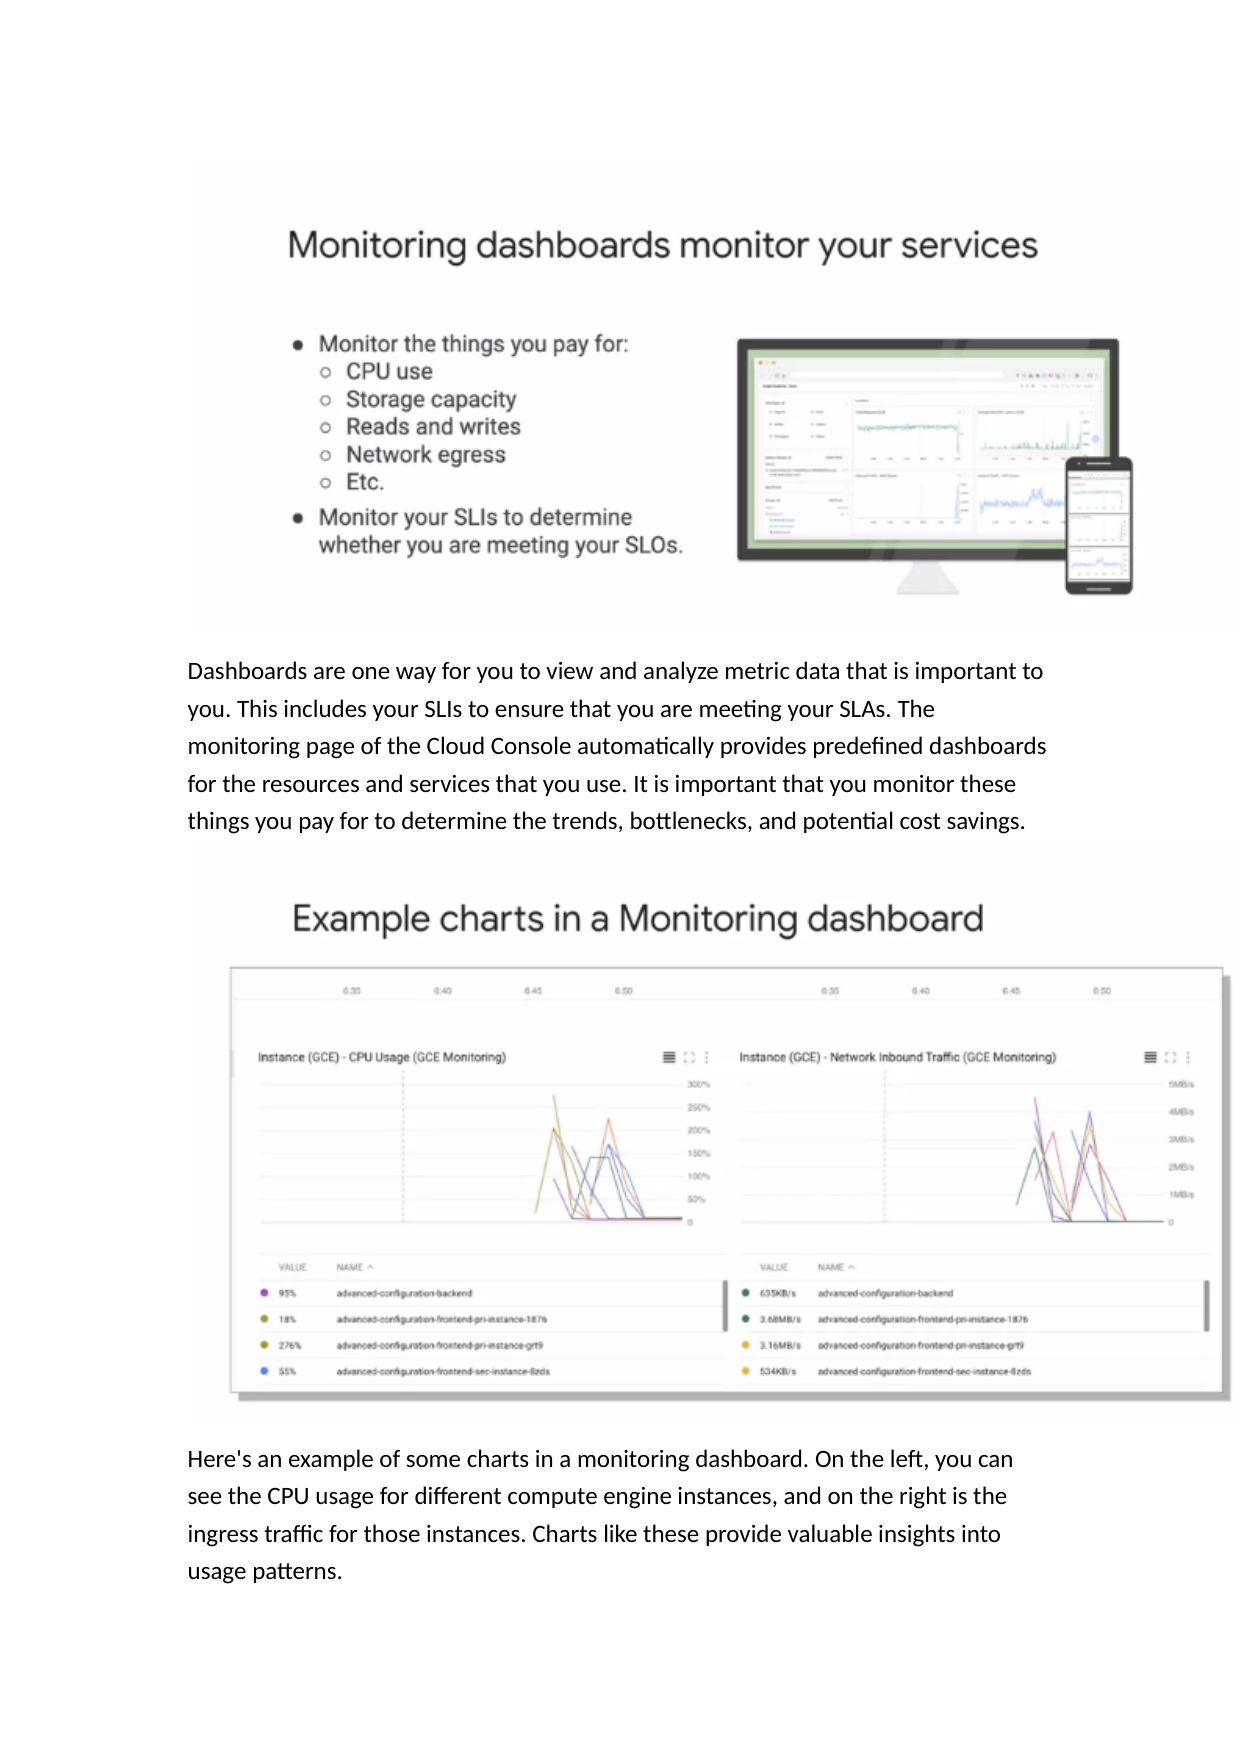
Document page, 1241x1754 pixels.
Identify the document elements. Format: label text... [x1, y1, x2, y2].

text Here's an example of some charts in a monitoring dashboard. On the left, you can see the CPU usage for different compute engine instances, and on the right is the ingress traffic for those instances. Charts like these provide valuable insights into usage patterns. [187, 1439, 1053, 1589]
picture [187, 164, 1241, 632]
picture [187, 839, 1241, 1420]
text Dashboards are one way for you to view and analyze metric data that is important to you. This includes your SLIs to ensure that you are meeting your SLAs. The monitoring page of the Cloud Console automatically provides predefined dashboards for the resources and services that you use. It is important that you monitor these things you pay for to determine the trends, bottlenecks, and potential cost savings. [187, 652, 1053, 839]
